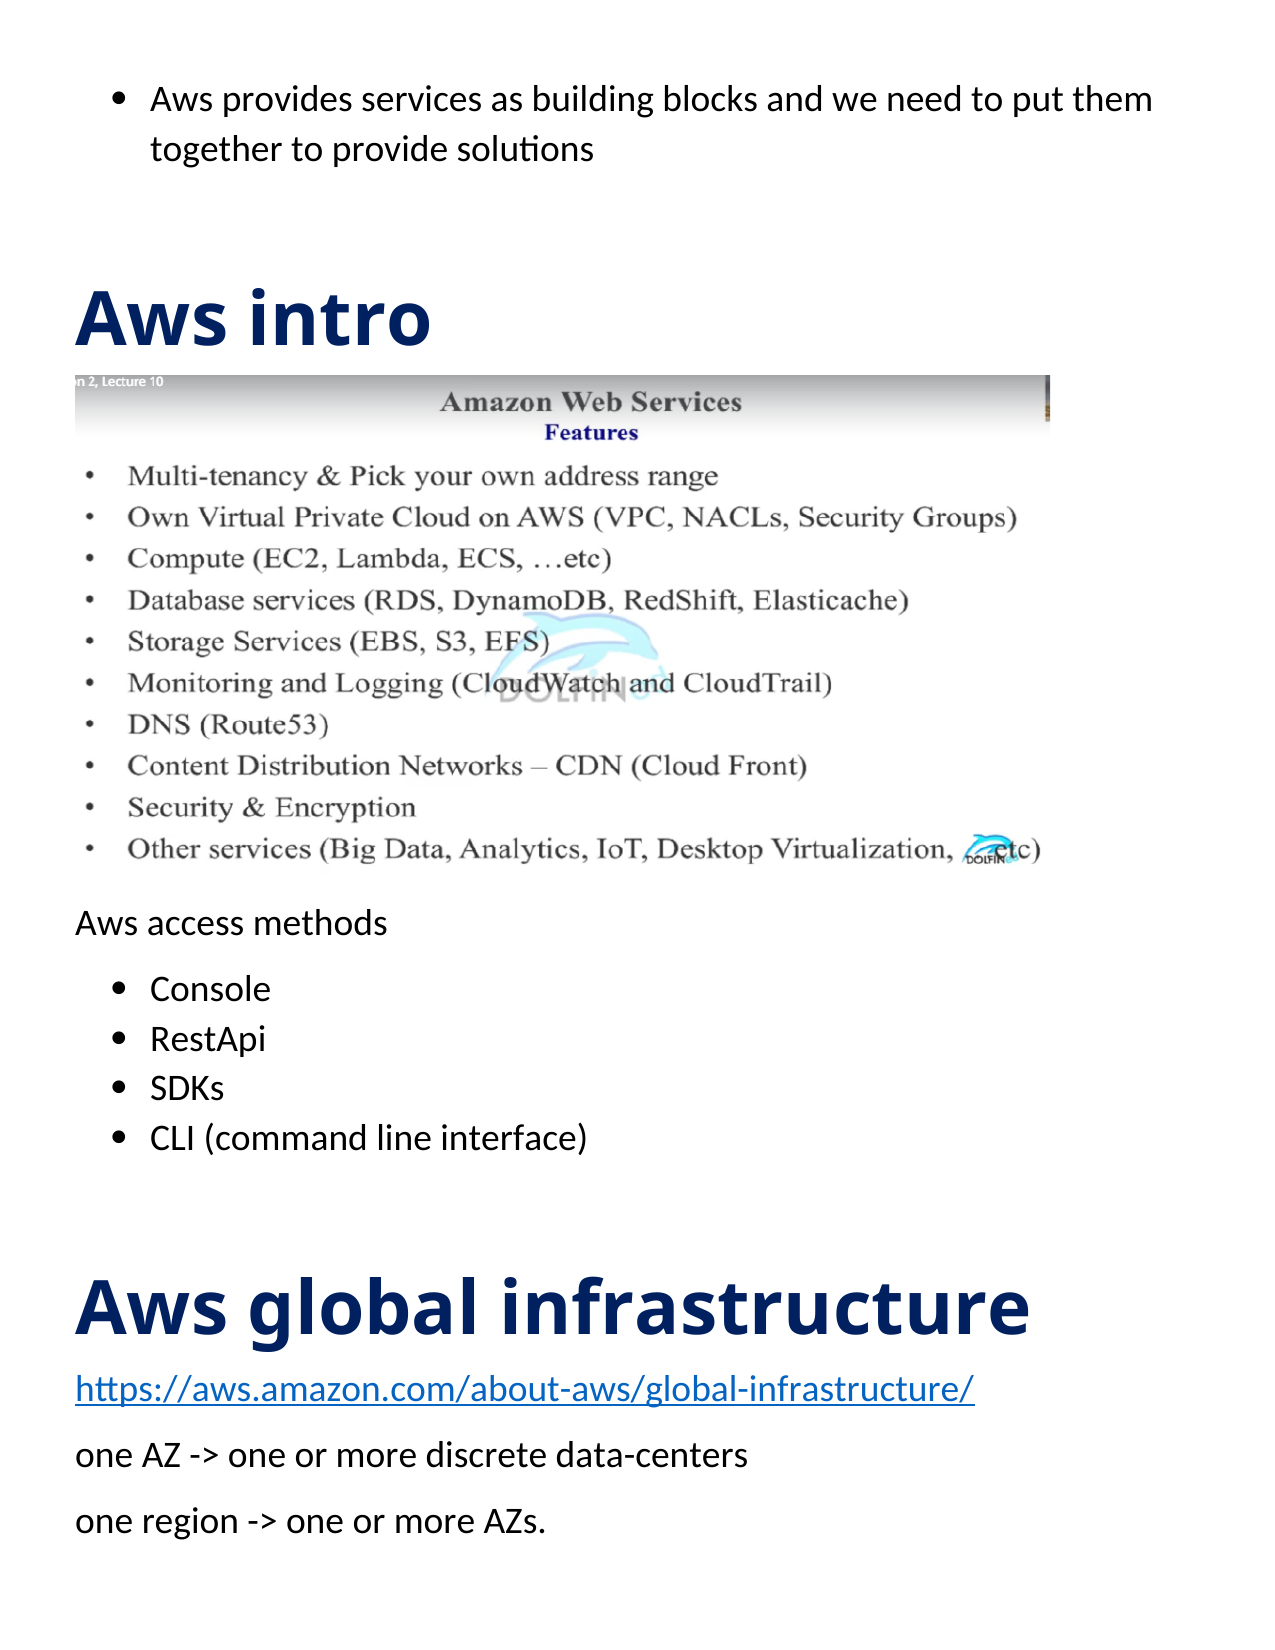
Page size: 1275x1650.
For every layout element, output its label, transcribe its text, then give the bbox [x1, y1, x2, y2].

list CLI (command line interface) [112, 1114, 1200, 1159]
list RestApi [112, 1015, 1200, 1061]
picture [75, 375, 1050, 879]
subtitle Aws intro [75, 265, 1200, 367]
text one AZ -> one or more discrete data-centers [75, 1431, 1200, 1477]
list Aws provides services as building blocks and we need to put them together to provide solutions [112, 75, 1200, 170]
subtitle Aws global infrastructure [75, 1254, 1200, 1357]
list SDKs [112, 1064, 1200, 1110]
text one region -> one or more AZs. [75, 1497, 1200, 1543]
text https://aws.amazon.com/about-aws/global-infrastructure/ [75, 1365, 1200, 1411]
list Console [112, 965, 1200, 1011]
text Aws access methods [75, 899, 1200, 945]
